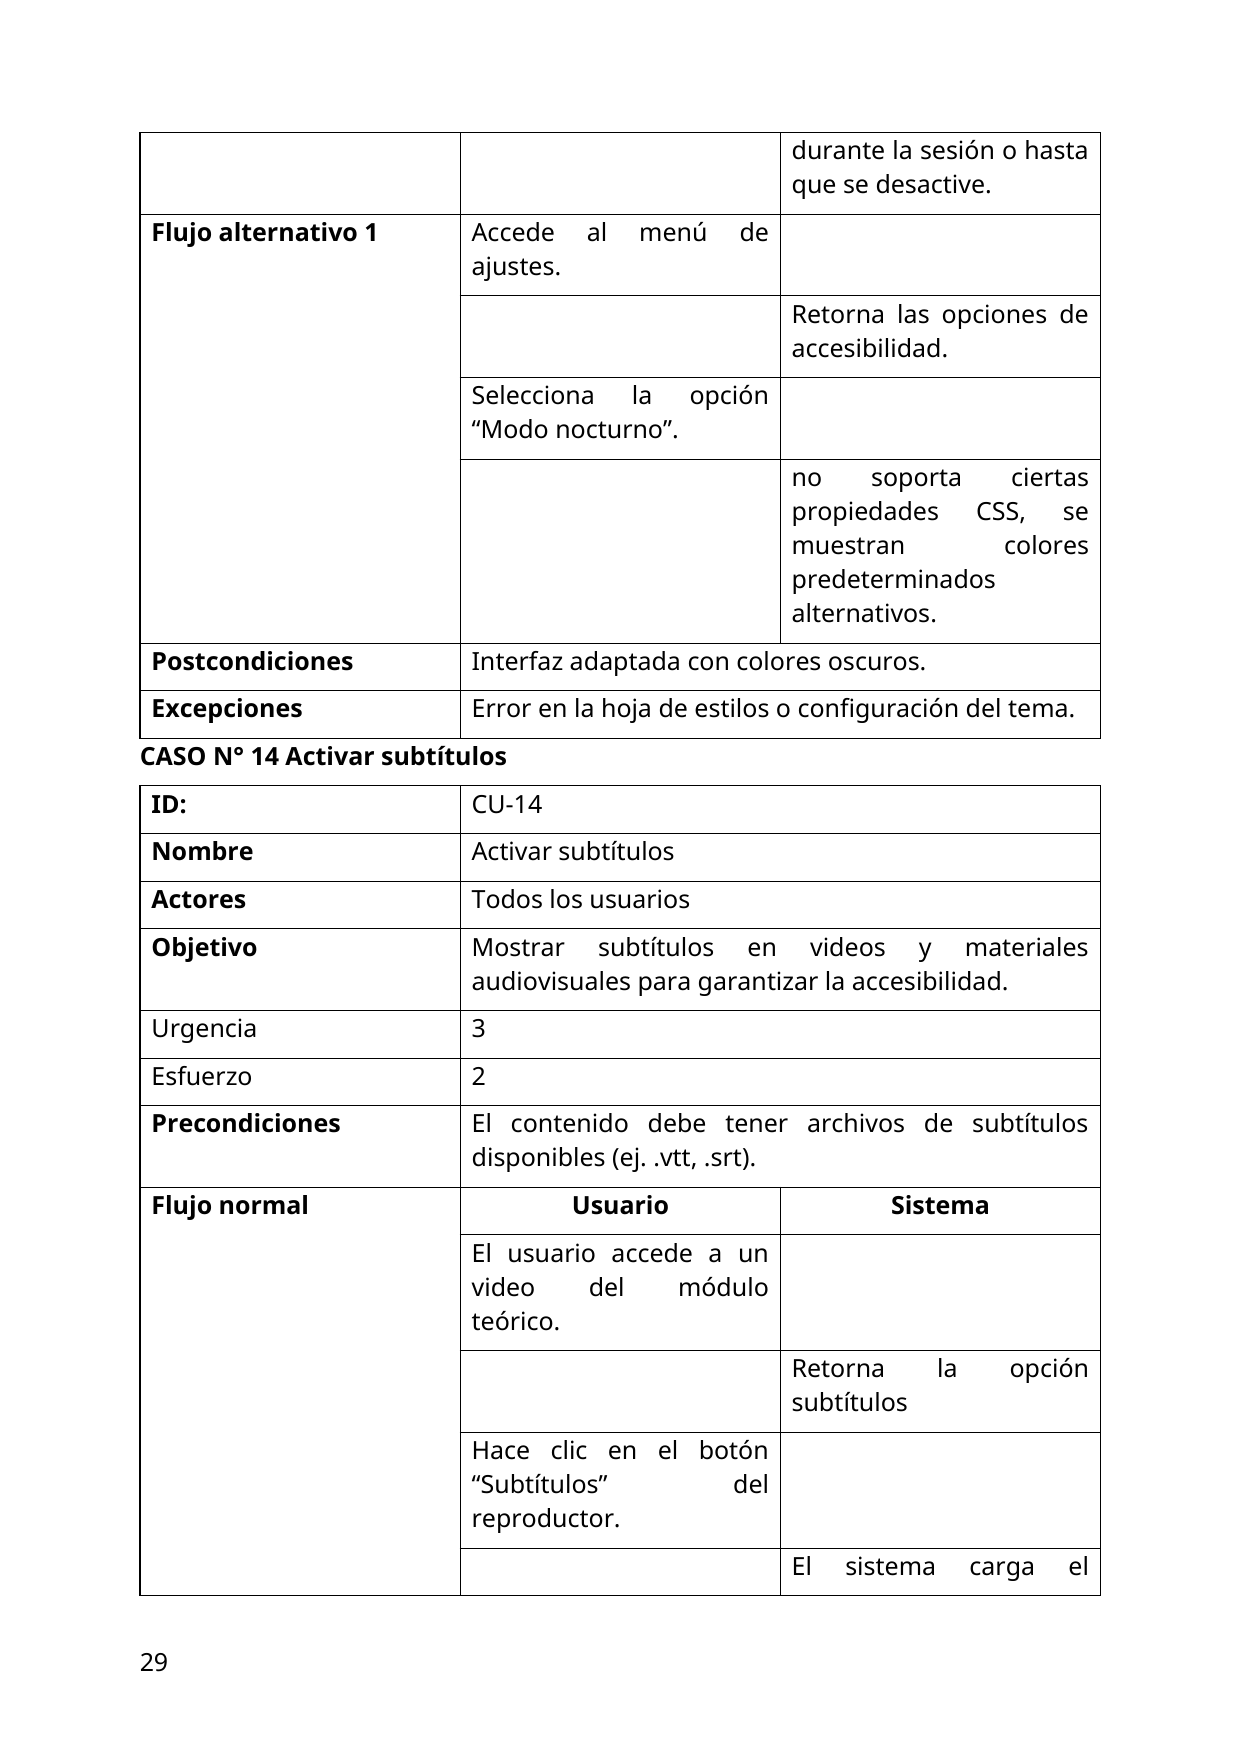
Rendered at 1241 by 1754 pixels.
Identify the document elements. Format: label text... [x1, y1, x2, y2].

table_cell Urgencia [141, 1011, 460, 1057]
table_cell Todos los usuarios [461, 882, 1100, 928]
table_cell [781, 378, 1100, 459]
table_cell Actores [141, 882, 460, 928]
table_cell Esfuerzo [141, 1059, 460, 1105]
table_cell Objetivo [141, 929, 460, 1010]
table_cell [461, 1549, 780, 1595]
table_cell [781, 215, 1100, 295]
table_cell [781, 1549, 1100, 1595]
table_cell Precondiciones [141, 1106, 460, 1187]
table_cell Postcondiciones [141, 644, 460, 690]
table_cell Nombre [141, 834, 460, 881]
table_cell [461, 133, 780, 214]
table_cell [461, 1351, 780, 1432]
table_cell Activar subtítulos [461, 834, 1100, 881]
table_cell [781, 1433, 1100, 1547]
table_cell Retorna la opción subtítulos [781, 1351, 1100, 1432]
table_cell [781, 133, 1100, 214]
table_cell 3 [461, 1011, 1100, 1057]
table_cell Interfaz adaptada con colores oscuros. [461, 644, 1100, 690]
table_cell [781, 1235, 1100, 1350]
table_cell [461, 296, 780, 377]
table_cell Selecciona la opción “Modo nocturno”. [461, 378, 780, 459]
table_cell El usuario accede a un video del módulo teórico. [461, 1235, 780, 1350]
table_header CU-14 [461, 786, 1100, 833]
table_cell Flujo normal [141, 1188, 460, 1595]
table_cell Accede al menú de ajustes. [461, 215, 780, 295]
table_cell Error en la hoja de estilos o configuración del tema. [461, 691, 1100, 738]
table_cell 2 [461, 1059, 1100, 1105]
table_cell no soporta ciertas propiedades CSS, se muestran colores predeterminados alternativos. [781, 460, 1100, 642]
table_cell Retorna las opciones de accesibilidad. [781, 296, 1100, 377]
table_cell Sistema [781, 1188, 1100, 1234]
table_cell Excepciones [141, 691, 460, 738]
table_header ID: [141, 786, 460, 833]
table_cell Usuario [461, 1188, 780, 1234]
table_cell Mostrar subtítulos en videos y materiales audiovisuales para garantizar la accesibilidad. [461, 929, 1100, 1010]
text CASO N° 14 Activar subtítulos [139, 739, 1101, 773]
table_cell Flujo alternativo 1 [141, 215, 460, 642]
table_cell [461, 460, 780, 642]
table_cell Hace clic en el botón “Subtítulos” del reproductor. [461, 1433, 780, 1547]
table_cell El contenido debe tener archivos de subtítulos disponibles (ej. .vtt, .srt). [461, 1106, 1100, 1187]
